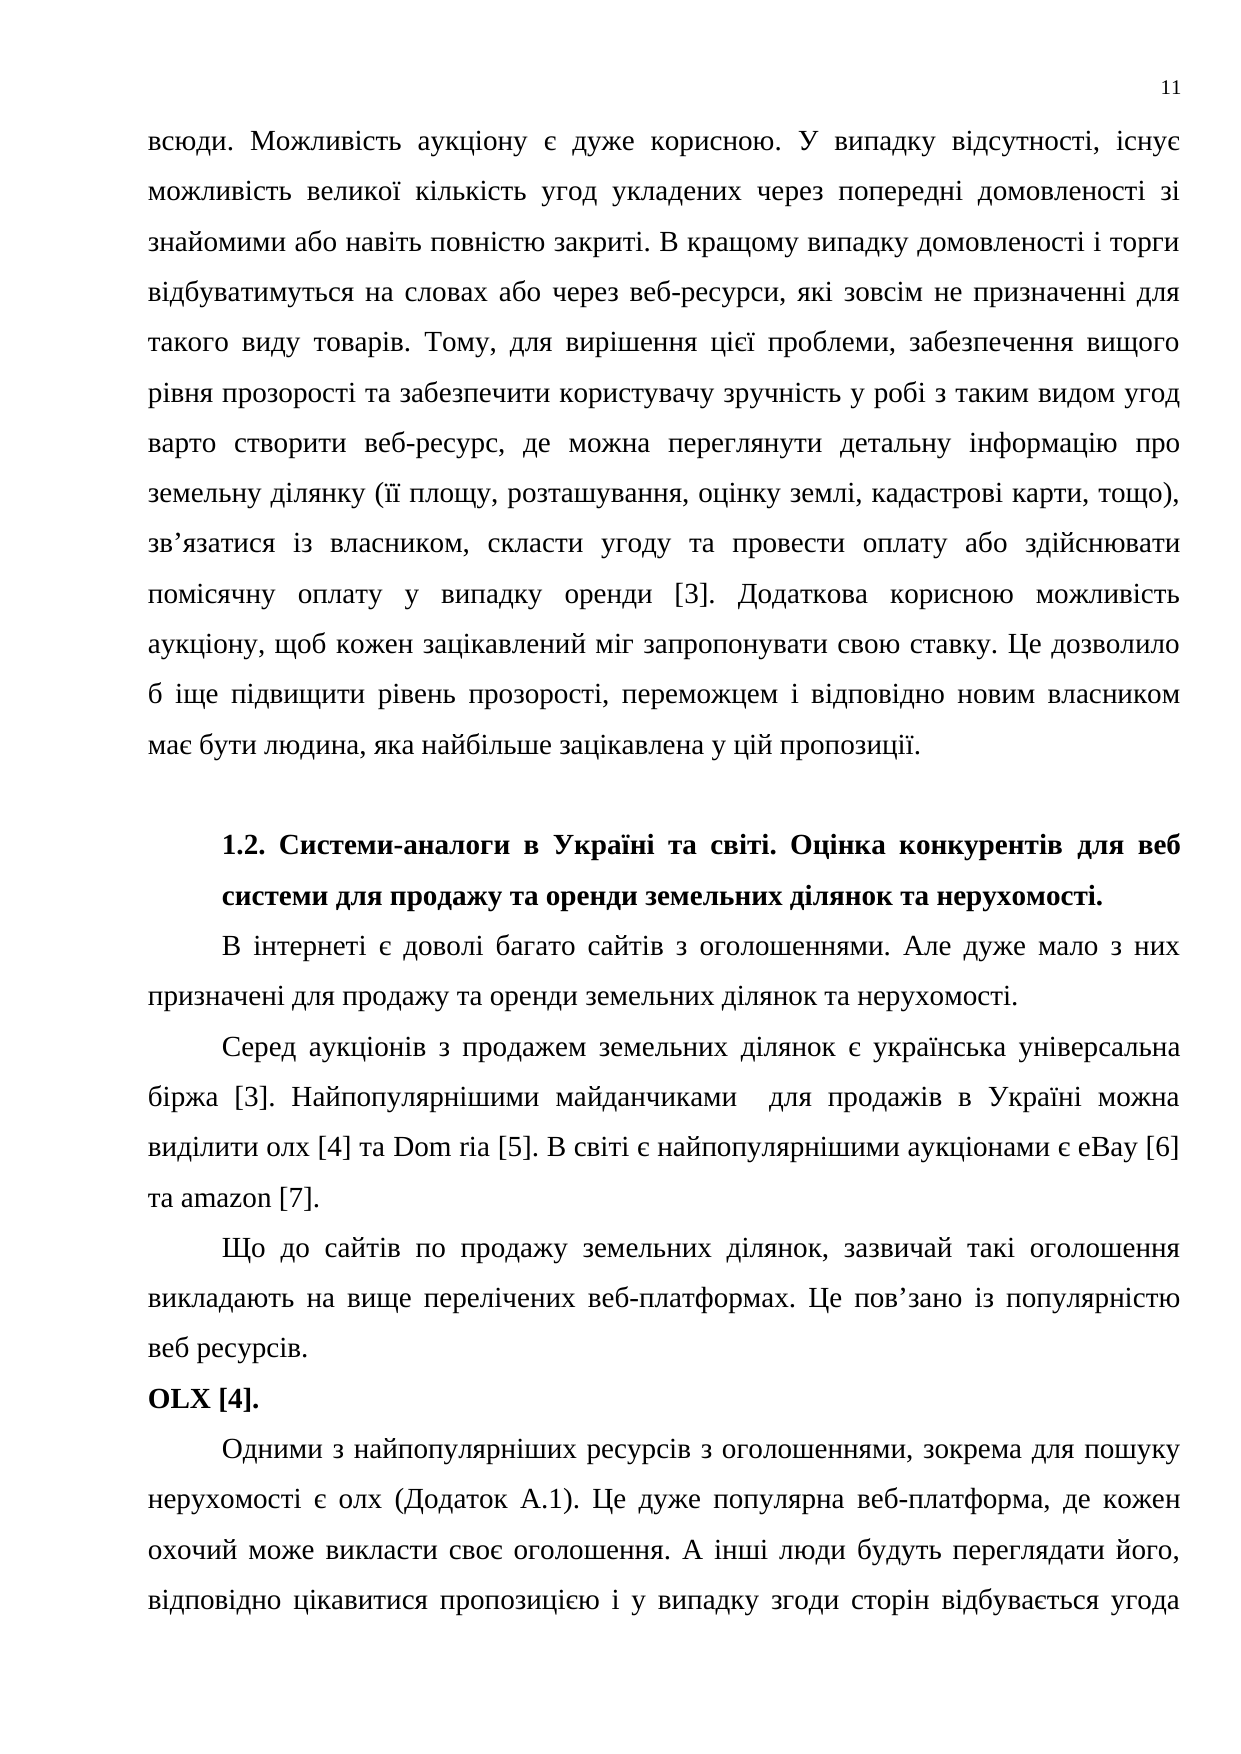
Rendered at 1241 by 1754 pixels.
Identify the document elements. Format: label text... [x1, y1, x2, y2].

subtitle 1.2. Системи-аналоги в Україні та світі. Оцінка конкурентів для веб системи для продажу та оренди земельних ділянок та нерухомості. [222, 827, 1181, 911]
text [148, 1431, 1181, 1616]
subtitle OLX [4]. [148, 1381, 1181, 1414]
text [148, 123, 1181, 760]
text Cеред аукціонів з продажем земельних ділянок є українська універсальна біржа [3]. Найпопулярнішими майданчиками для продажів в Україні можна виділити олх [4] та Dom ria [5]. В світі є найпопулярнішими аукціонами є eBay [6] та amazon [7]. [148, 1029, 1181, 1213]
text В інтернеті є доволі багато сайтів з оголошеннями. Але дуже мало з них призначені для продажу та оренди земельних ділянок та нерухомості. [148, 928, 1181, 1012]
text Що до сайтів по продажу земельних ділянок, зазвичай такі оголошення викладають на вище перелічених веб-платформах. Це пов’зано із популярністю веб ресурсів. [148, 1230, 1181, 1364]
